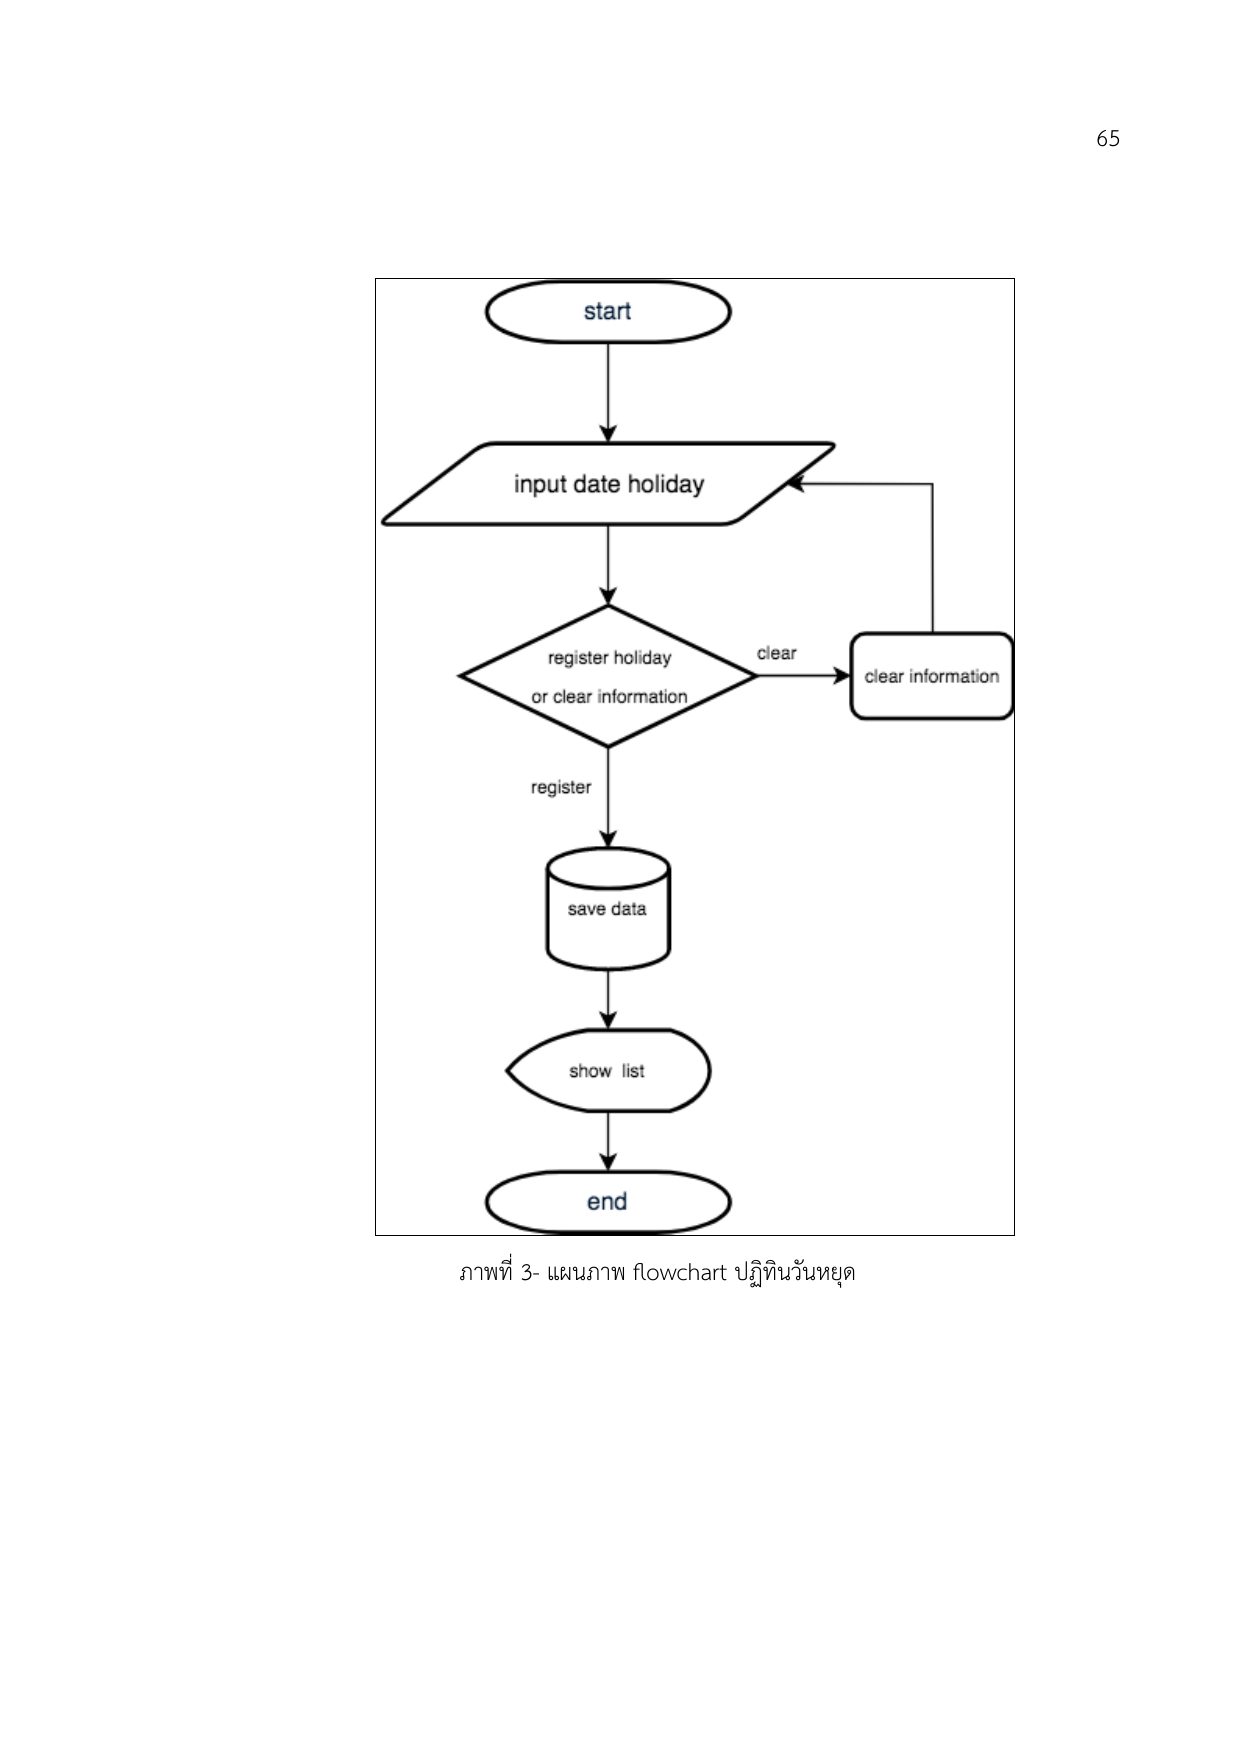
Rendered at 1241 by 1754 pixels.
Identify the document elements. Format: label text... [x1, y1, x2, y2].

picture [376, 279, 1014, 1235]
text ภาพที่ 3- แผนภาพ flowchart ปฏิทินวันหยุด [195, 1251, 1120, 1289]
